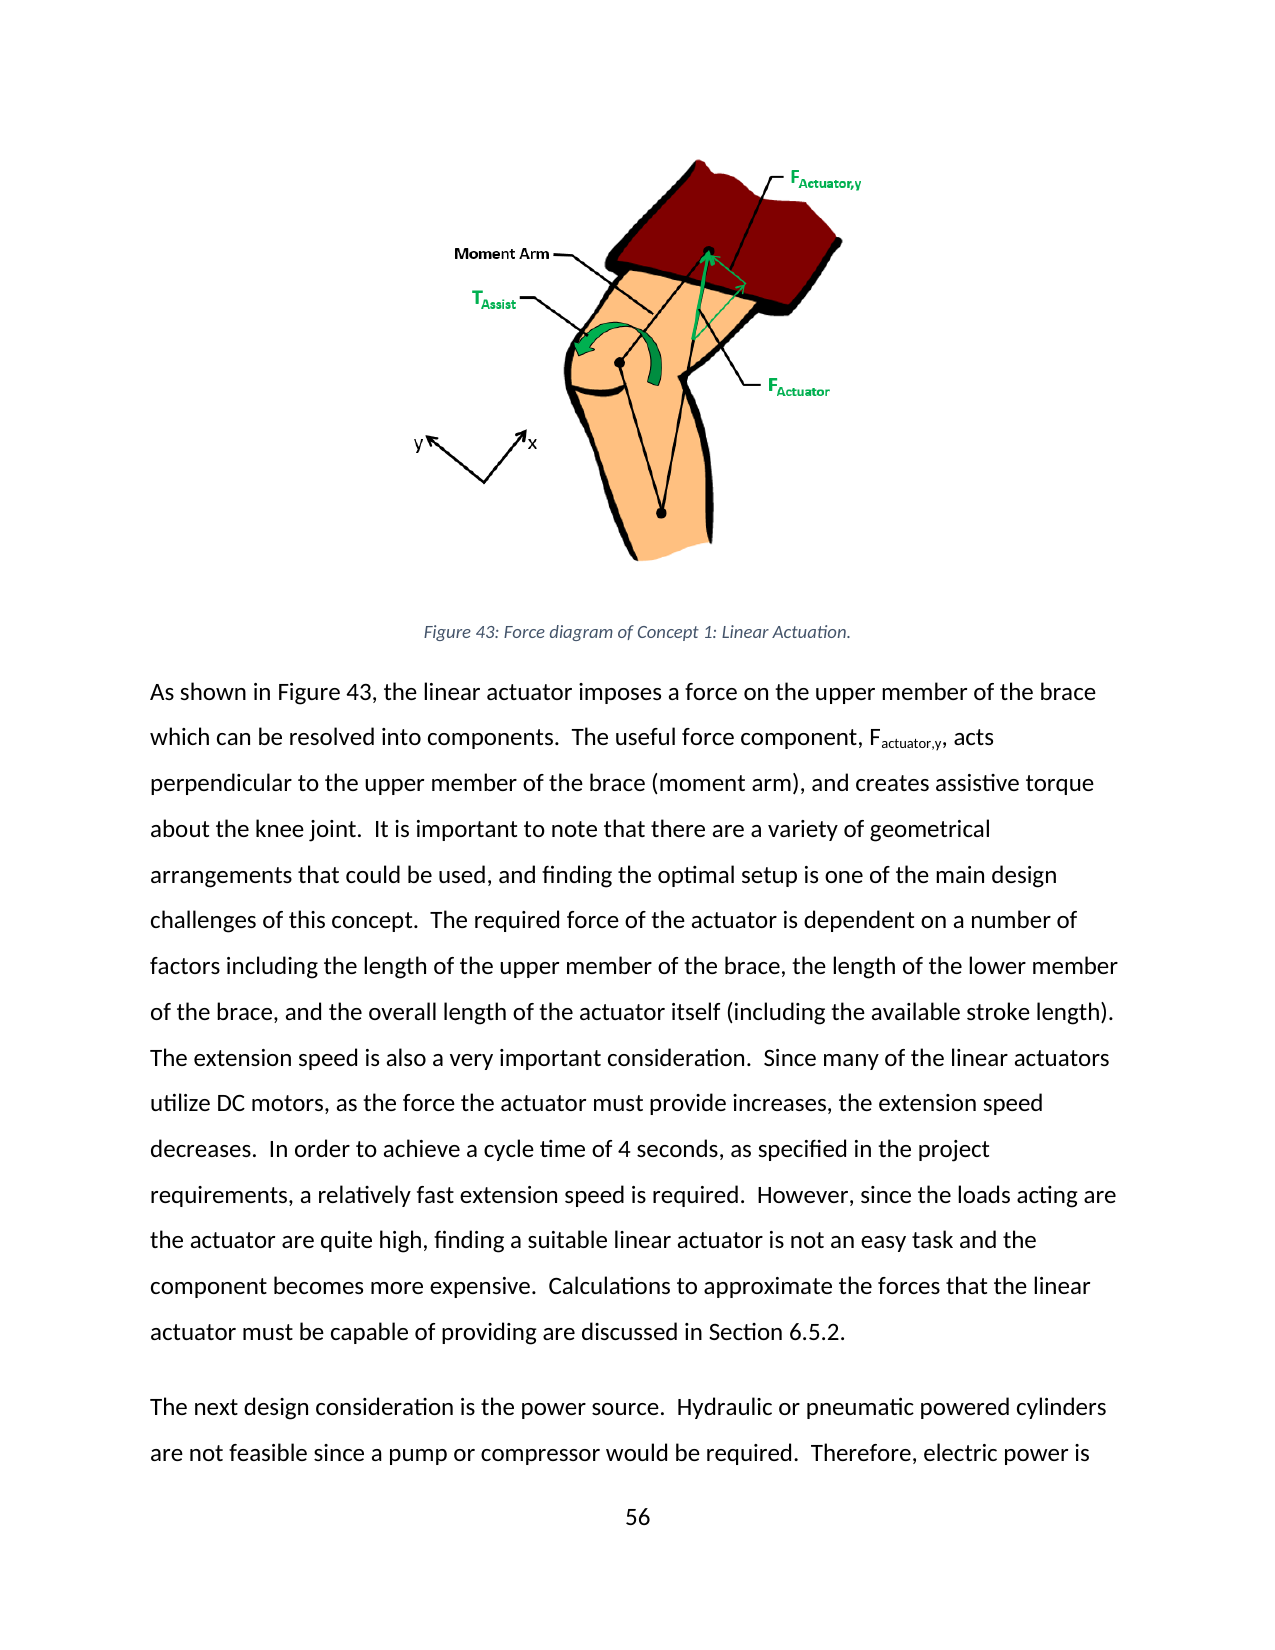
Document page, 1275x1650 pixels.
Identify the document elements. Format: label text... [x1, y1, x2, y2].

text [150, 1391, 1125, 1467]
picture [399, 150, 876, 577]
text As shown in Figure 43, the linear actuator imposes a force on the upper member of the brace which can be resolved into components. The useful force component, Factuator,y, acts perpendicular to the upper member of the brace (moment arm), and creates assistive torque about the knee joint. It is important to note that there are a variety of geometrical arrangements that could be used, and finding the optimal setup is one of the main design challenges of this concept. The required force of the actuator is dependent on a number of factors including the length of the upper member of the brace, the length of the lower member of the brace, and the overall length of the actuator itself (including the available stroke length). The extension speed is also a very important consideration. Since many of the linear actuators utilize DC motors, as the force the actuator must provide increases, the extension speed decreases. In order to achieve a cycle time of 4 seconds, as specified in the project requirements, a relatively fast extension speed is required. However, since the loads acting are the actuator are quite high, finding a suitable linear actuator is not an easy task and the component becomes more expensive. Calculations to approximate the forces that the linear actuator must be capable of providing are discussed in Section 6.5.2. [150, 676, 1125, 1347]
